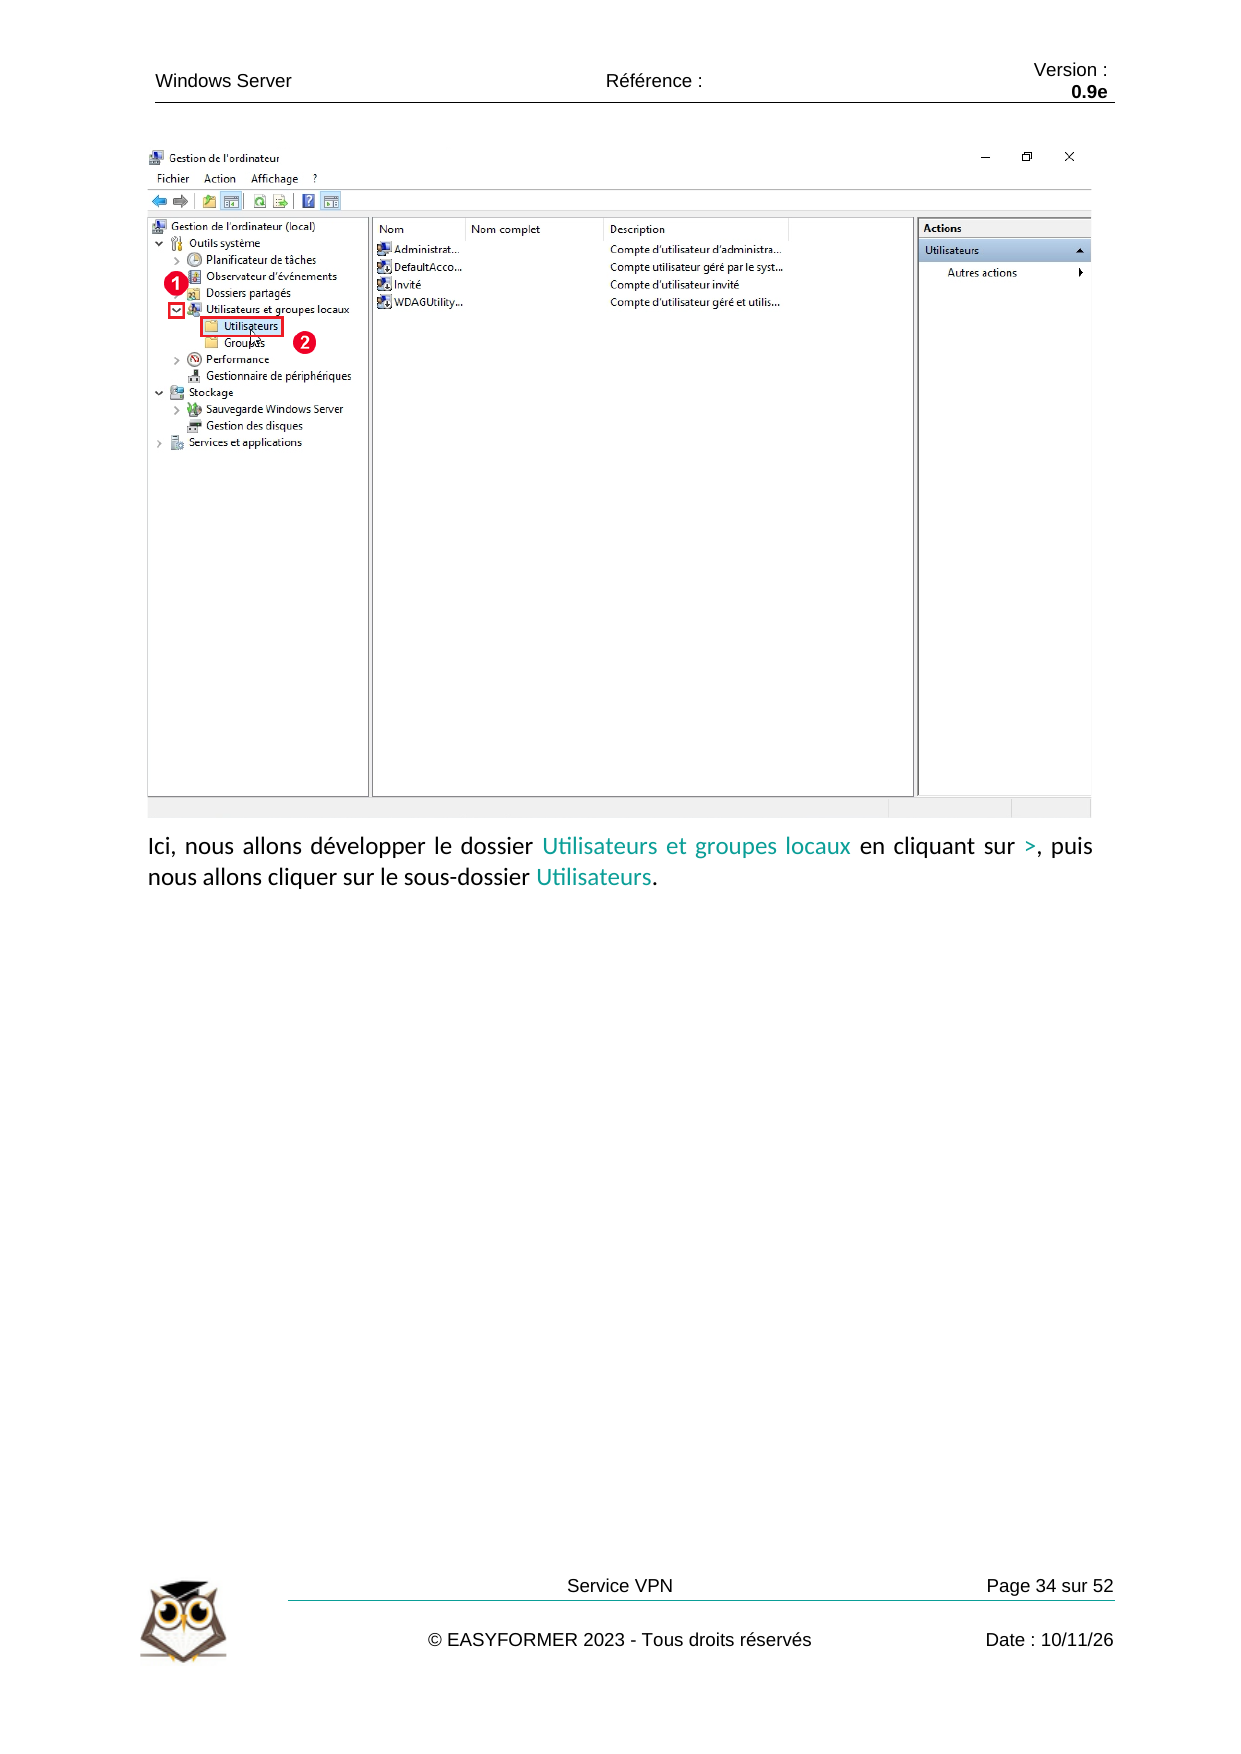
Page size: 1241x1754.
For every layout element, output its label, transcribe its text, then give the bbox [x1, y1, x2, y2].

picture [140, 1570, 227, 1666]
picture [147, 147, 1092, 818]
text Ici, nous allons développer le dossier Utilisateurs et groupes locaux en cliquant sur >, puis nous allons cliquer sur le sous-dossier Utilisateurs. [148, 831, 1092, 892]
